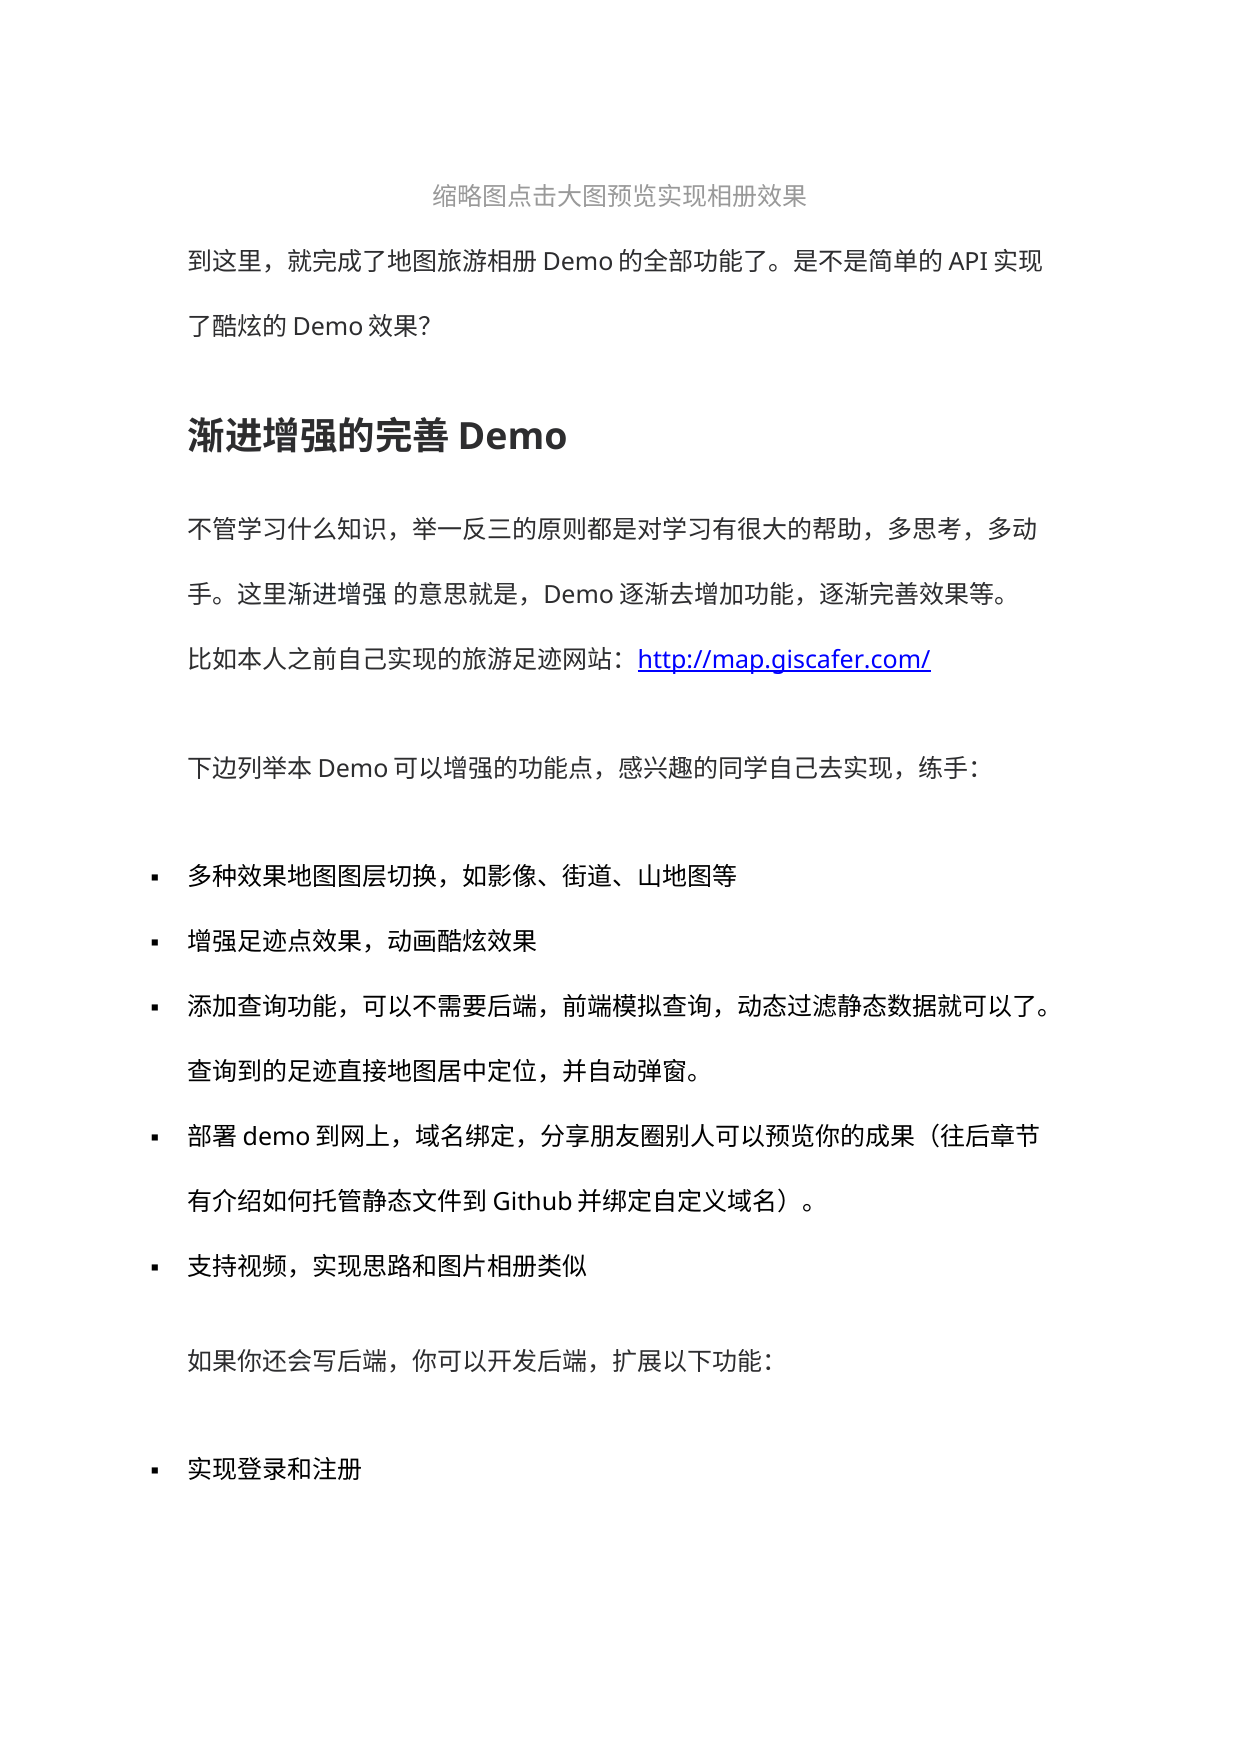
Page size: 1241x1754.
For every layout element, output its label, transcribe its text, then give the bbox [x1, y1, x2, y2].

text 比如本人之前自己实现的旅游足迹网站：http://map.giscafer.com/ [187, 625, 1053, 690]
list 增强足迹点效果，动画酷炫效果 [150, 907, 1053, 972]
list 多种效果地图图层切换，如影像、街道、山地图等 [150, 842, 1053, 907]
text 到这里，就完成了地图旅游相册Demo的全部功能了。是不是简单的API实现了酷炫的Demo效果？ [187, 227, 1053, 357]
list 支持视频，实现思路和图片相册类似 [150, 1232, 1053, 1297]
text 下边列举本Demo可以增强的功能点，感兴趣的同学自己去实现，练手： [187, 734, 1053, 799]
text 如果你还会写后端，你可以开发后端，扩展以下功能： [187, 1327, 1053, 1392]
text 不管学习什么知识，举一反三的原则都是对学习有很大的帮助，多思考，多动手。这里渐进增强 的意思就是，Demo逐渐去增加功能，逐渐完善效果等。 [187, 495, 1053, 625]
text 渐进增强的完善Demo [187, 401, 1053, 466]
text 缩略图点击大图预览实现相册效果 [187, 162, 1053, 227]
list 部署demo到网上，域名绑定，分享朋友圈别人可以预览你的成果（往后章节有介绍如何托管静态文件到Github并绑定自定义域名）。 [150, 1102, 1053, 1232]
list 实现登录和注册 [150, 1435, 1053, 1500]
list 添加查询功能，可以不需要后端，前端模拟查询，动态过滤静态数据就可以了。查询到的足迹直接地图居中定位，并自动弹窗。 [150, 972, 1053, 1102]
